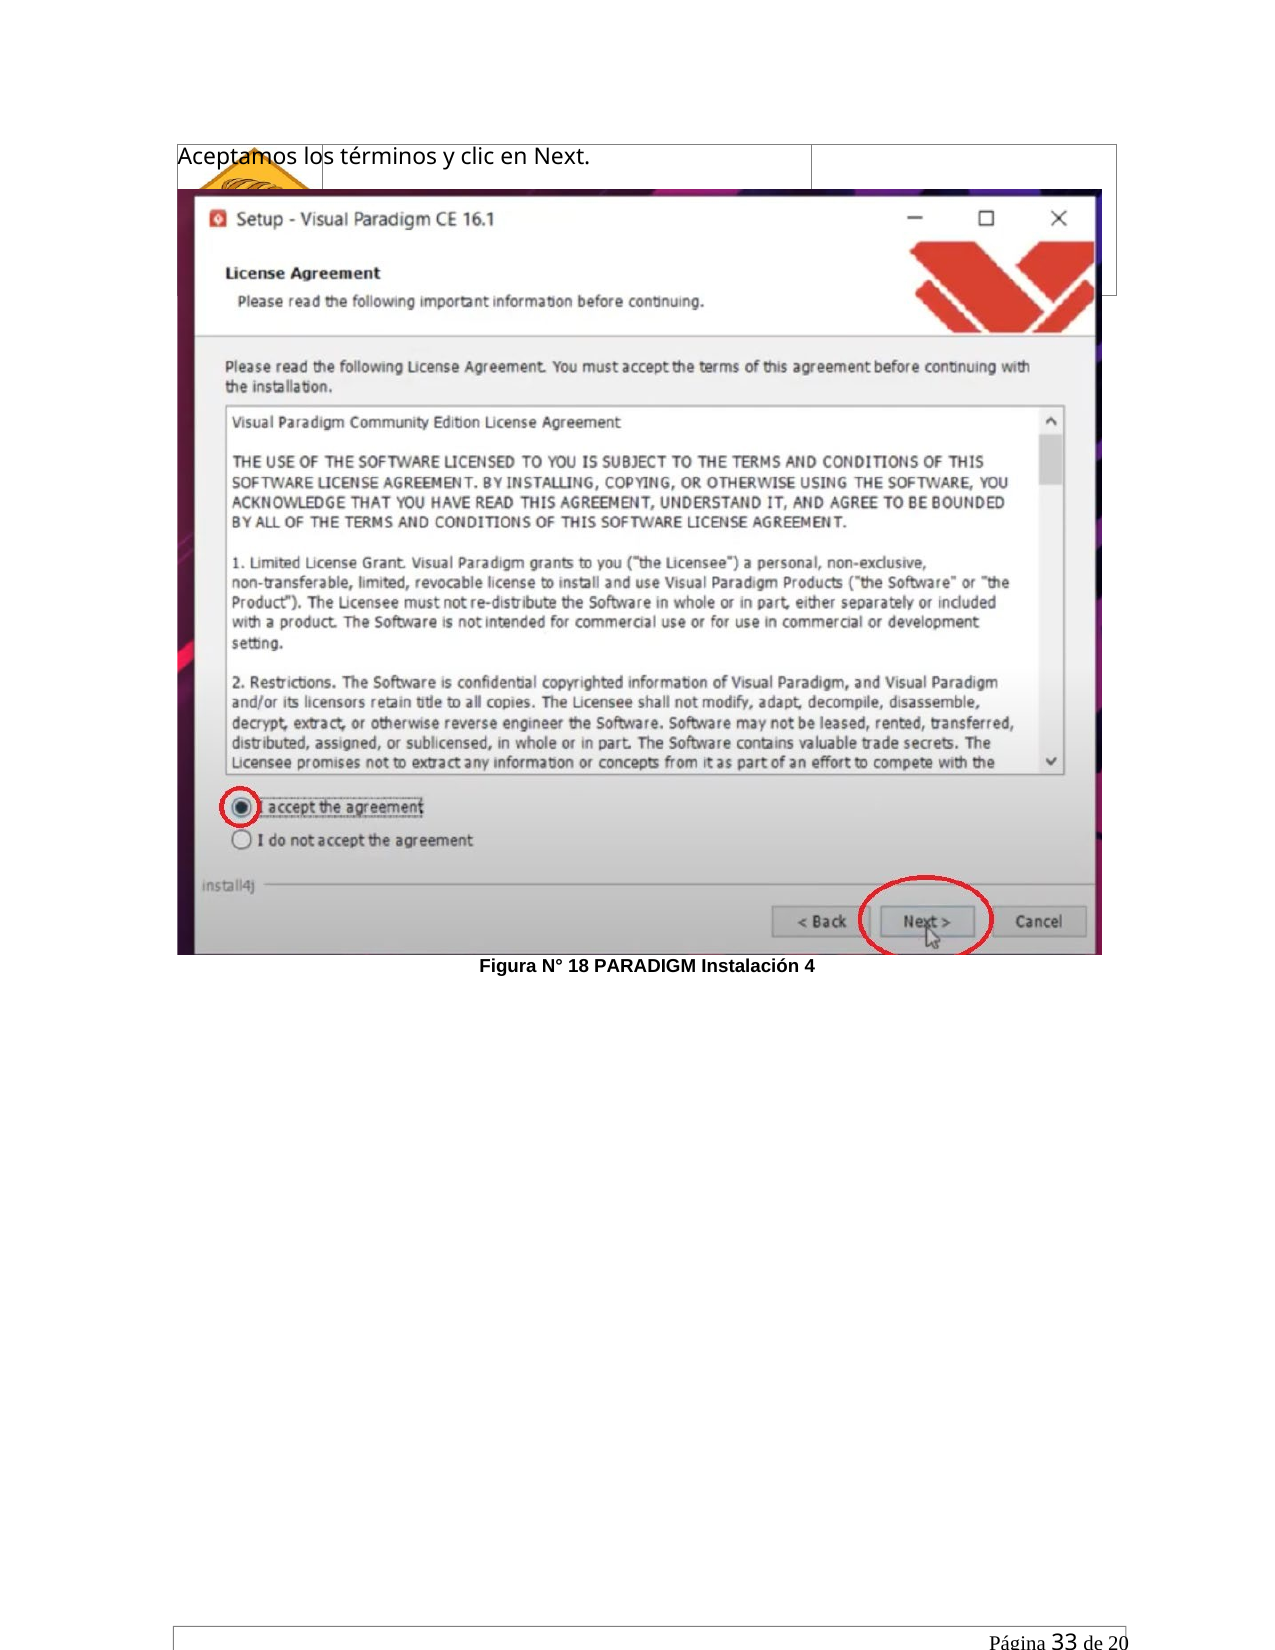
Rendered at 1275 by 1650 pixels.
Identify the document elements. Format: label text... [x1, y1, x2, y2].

text Aceptamos los términos y clic en Next. [177, 139, 1129, 171]
picture [177, 189, 1102, 955]
picture [180, 171, 322, 188]
